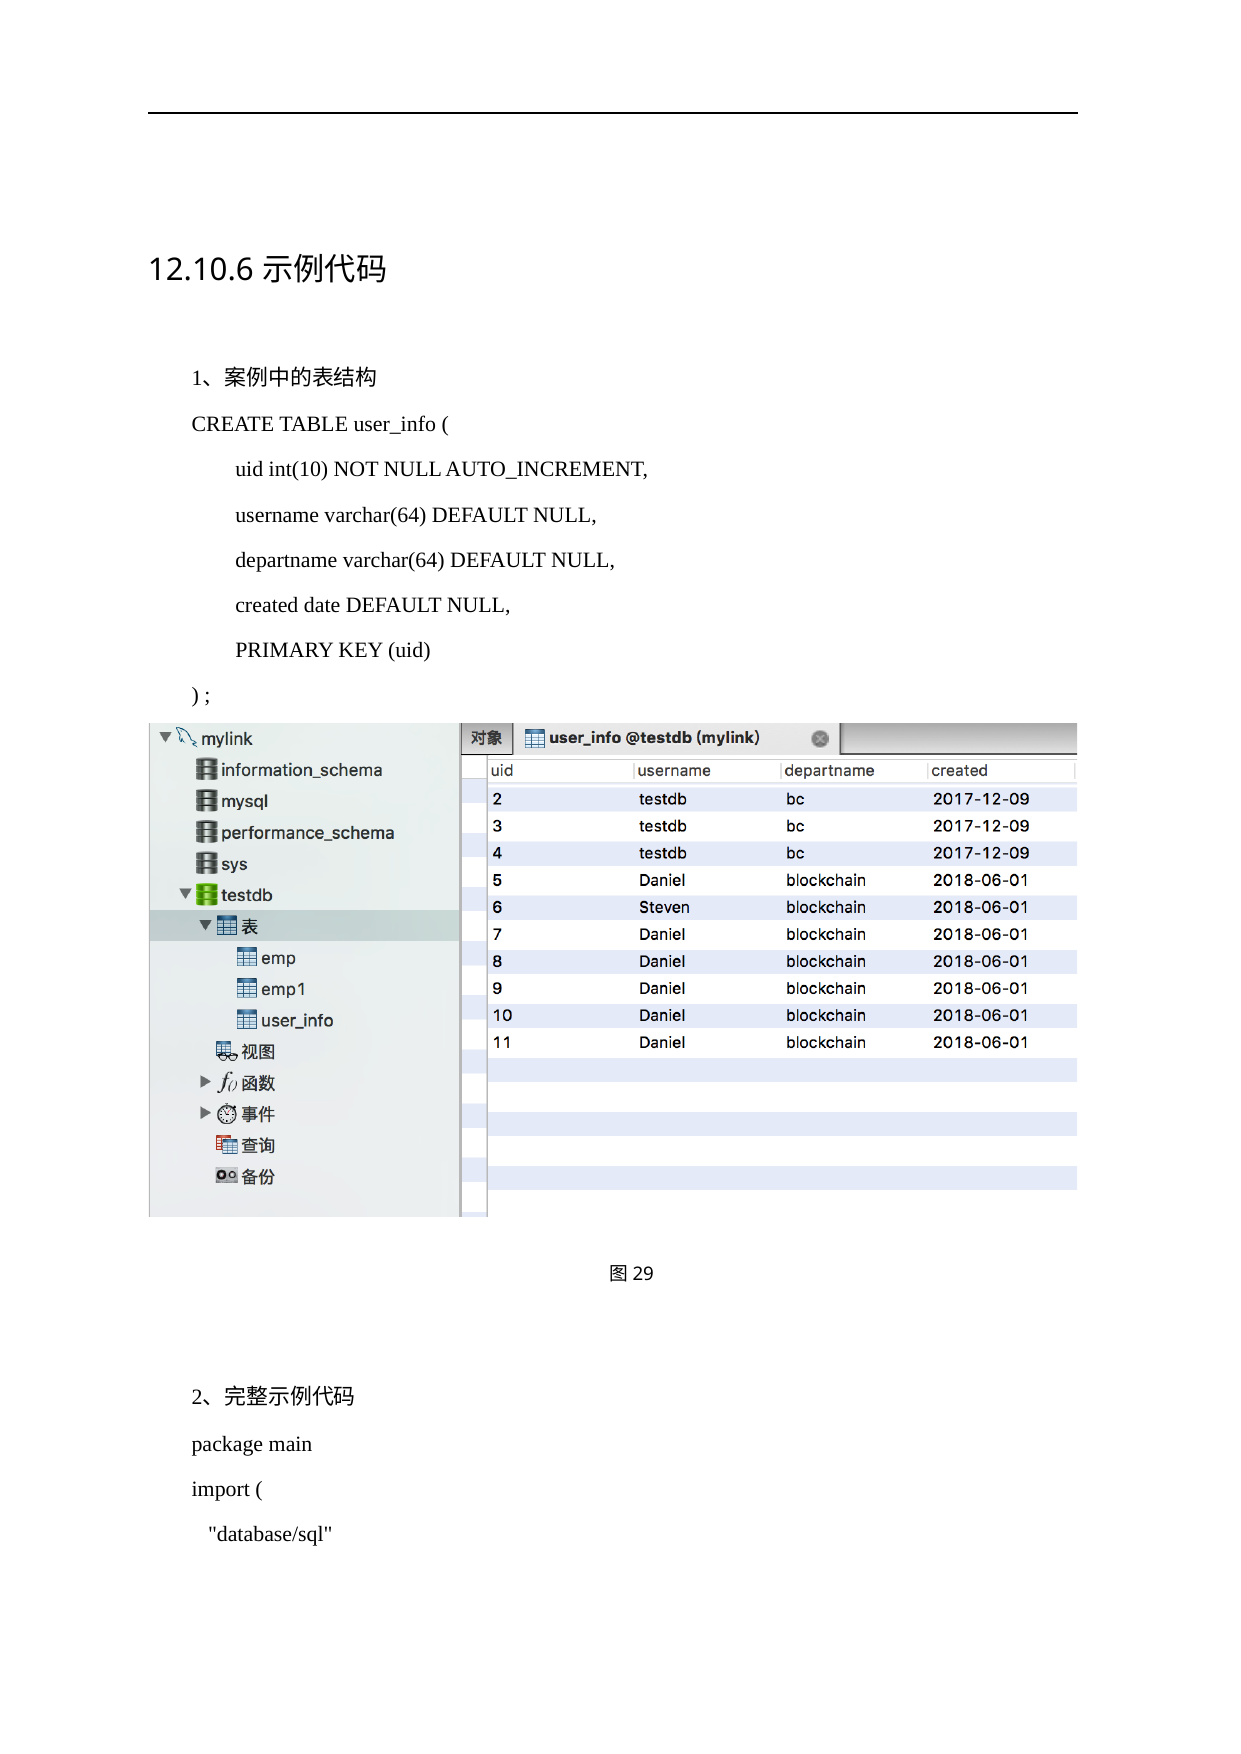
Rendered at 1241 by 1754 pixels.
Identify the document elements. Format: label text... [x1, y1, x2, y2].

text import ( [148, 1472, 1078, 1505]
picture [148, 723, 1078, 1217]
text created date DEFAULT NULL, [148, 588, 1078, 621]
text "database/sql" [148, 1517, 1078, 1550]
subtitle 示例代码 [148, 234, 1078, 299]
text departname varchar(64) DEFAULT NULL, [148, 543, 1078, 576]
text username varchar(64) DEFAULT NULL, [148, 498, 1078, 530]
text package main [148, 1427, 1078, 1459]
text PRIMARY KEY (uid) [148, 633, 1078, 666]
text uid int(10) NOT NULL AUTO_INCREMENT, [148, 453, 1078, 485]
text 1、案例中的表结构 [148, 359, 1078, 392]
text CREATE TABLE user_info ( [148, 408, 1078, 440]
text 2、完整示例代码 [148, 1379, 1078, 1411]
text ) ; [148, 678, 1078, 711]
